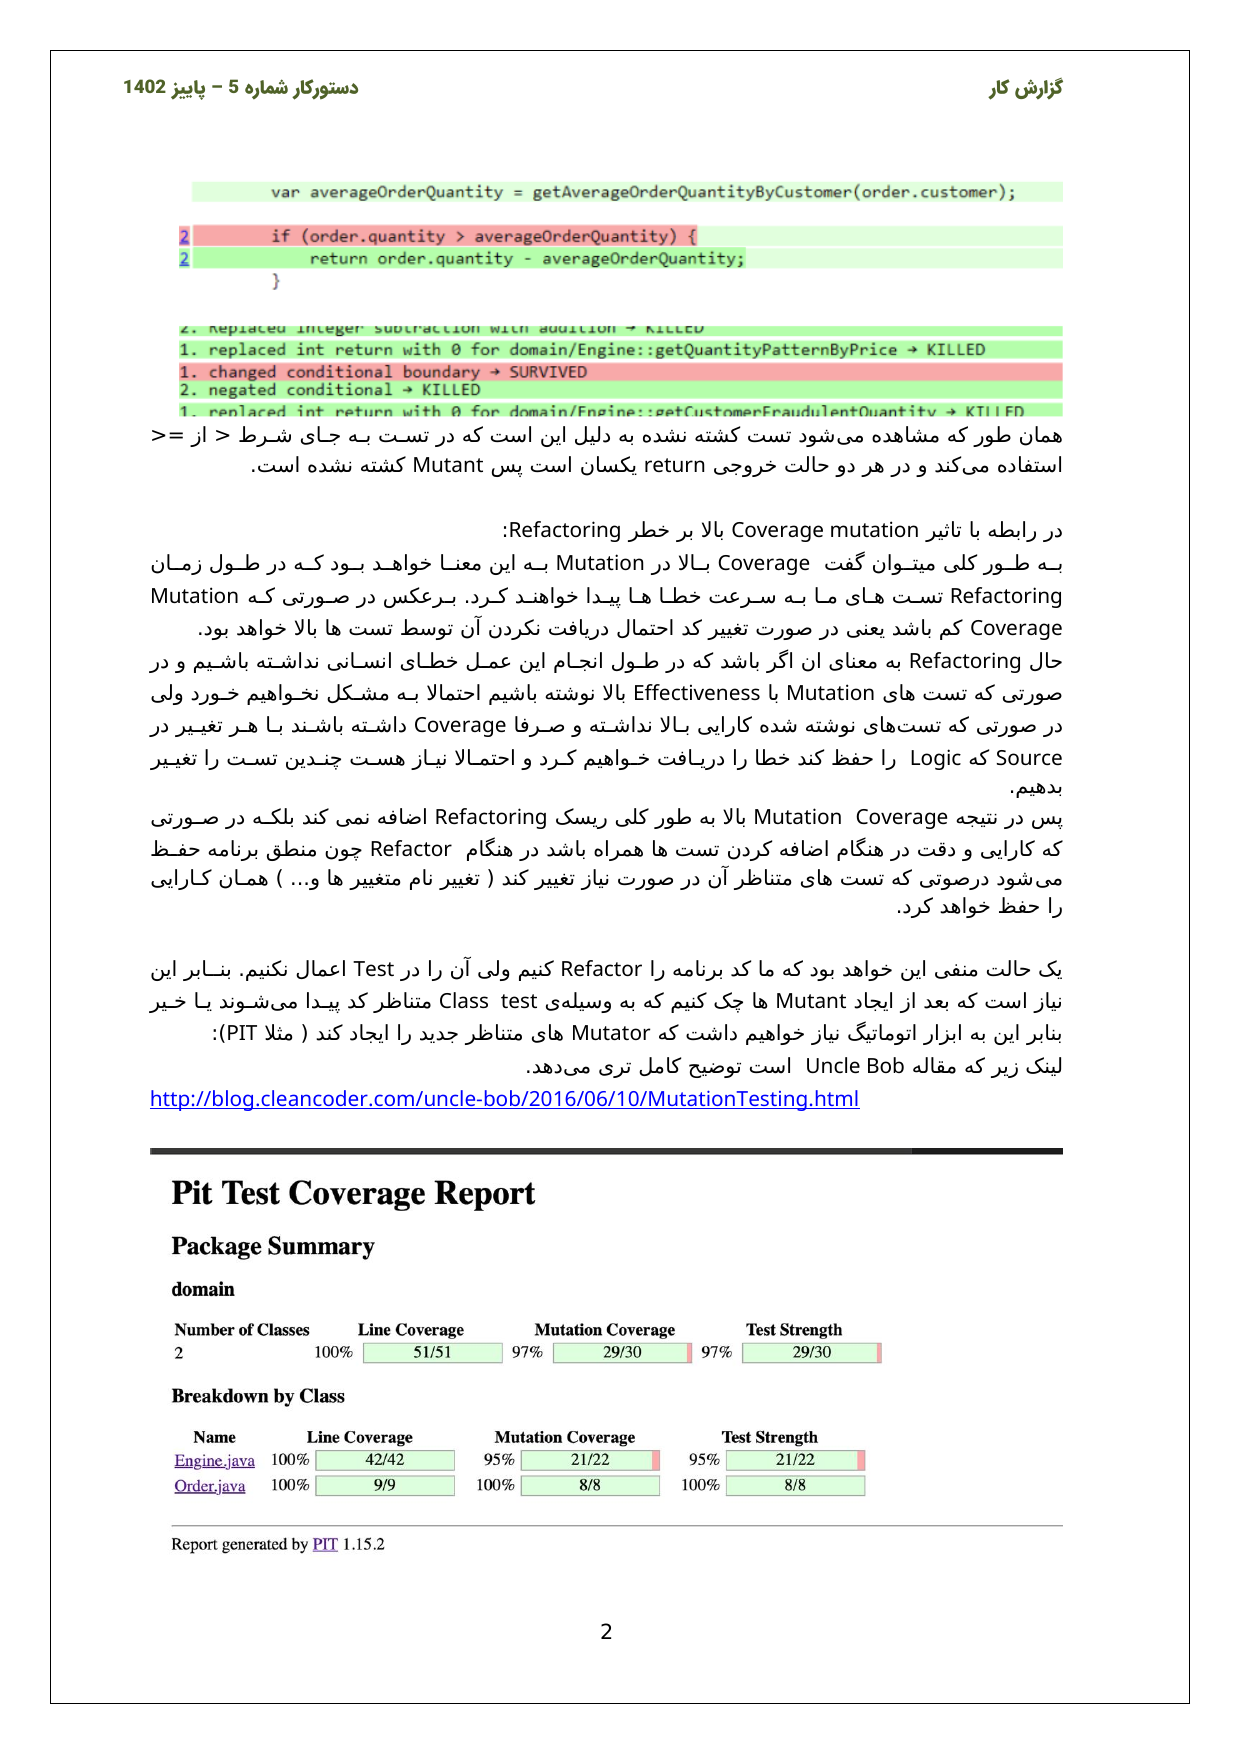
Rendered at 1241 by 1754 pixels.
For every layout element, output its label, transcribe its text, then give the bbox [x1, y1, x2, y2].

text حال Refactoring به معنای ان اگر باشد که در طول انجام این عمل خطای انسانی نداشته باشیم و در صورتی که تست های Mutation با Effectiveness بالا نوشته باشیم احتمالا به مشکل نخواهیم خورد ولی در صورتی که تست‌های نوشته شده کارایی بالا نداشته و صرفا Coverage داشته باشند با هر تغییر در Source که Logic را حفظ کند خطا را دریافت خواهیم کرد و احتمالا نیاز هست چندین تست را تغییر بدهیم. [150, 646, 1063, 799]
text یک حالت منفی این خواهد بود که ما کد برنامه را Refactor کنیم ولی آن را در Test اعمال نکنیم. بنابر این نیاز است که بعد از ایجاد Mutant ها چک کنیم که به وسیله‌ی Class test متناظر کد پیدا می‌شوند یا خیر بنابر این به ابزار اتوماتیگ نیاز خواهیم داشت که Mutator های متناظر جدید را ایجاد کند ( مثلا PIT): [150, 954, 1063, 1047]
text در رابطه با تاثیر Coverage mutation بالا بر خطر Refactoring: [150, 516, 1063, 544]
text لینک زیر که مقاله Uncle Bob است توضیح کامل تری می‌دهد. [150, 1051, 1063, 1079]
text همان طور که مشاهده می‌شود تست کشته نشده به دلیل این است که در تست به جای شرط < از =< استفاده می‌کند و در هر دو حالت خروجی return یکسان است پس Mutant کشته نشده است. [150, 423, 1063, 479]
text به طور کلی میتوان گفت Coverage بالا در Mutation به این معنا خواهد بود که در طول زمان Refactoring تست های ما به سرعت خطا ها پیدا خواهند کرد. برعکس در صورتی که Mutation Coverage کم باشد یعنی در صورت تغییر کد احتمال دریافت نکردن آن توسط تست ها بالا خواهد بود. [150, 548, 1063, 642]
text http://blog.cleancoder.com/uncle-bob/2016/06/10/MutationTesting.html [150, 1084, 1063, 1112]
picture [150, 1148, 1063, 1562]
picture [179, 177, 1063, 419]
text پس در نتیجه Mutation Coverage بالا به طور کلی ریسک Refactoring اضافه نمی کند بلکه در صورتی که کارایی و دقت در هنگام اضافه کردن تست ها همراه باشد در هنگام Refactor چون منطق برنامه حفظ می‌شود درصوتی که تست های متناظر آن در صورت نیاز تغییر کند ( تغییر نام متغییر ها و... ) همان کارایی را حفظ خواهد کرد. [150, 802, 1063, 918]
